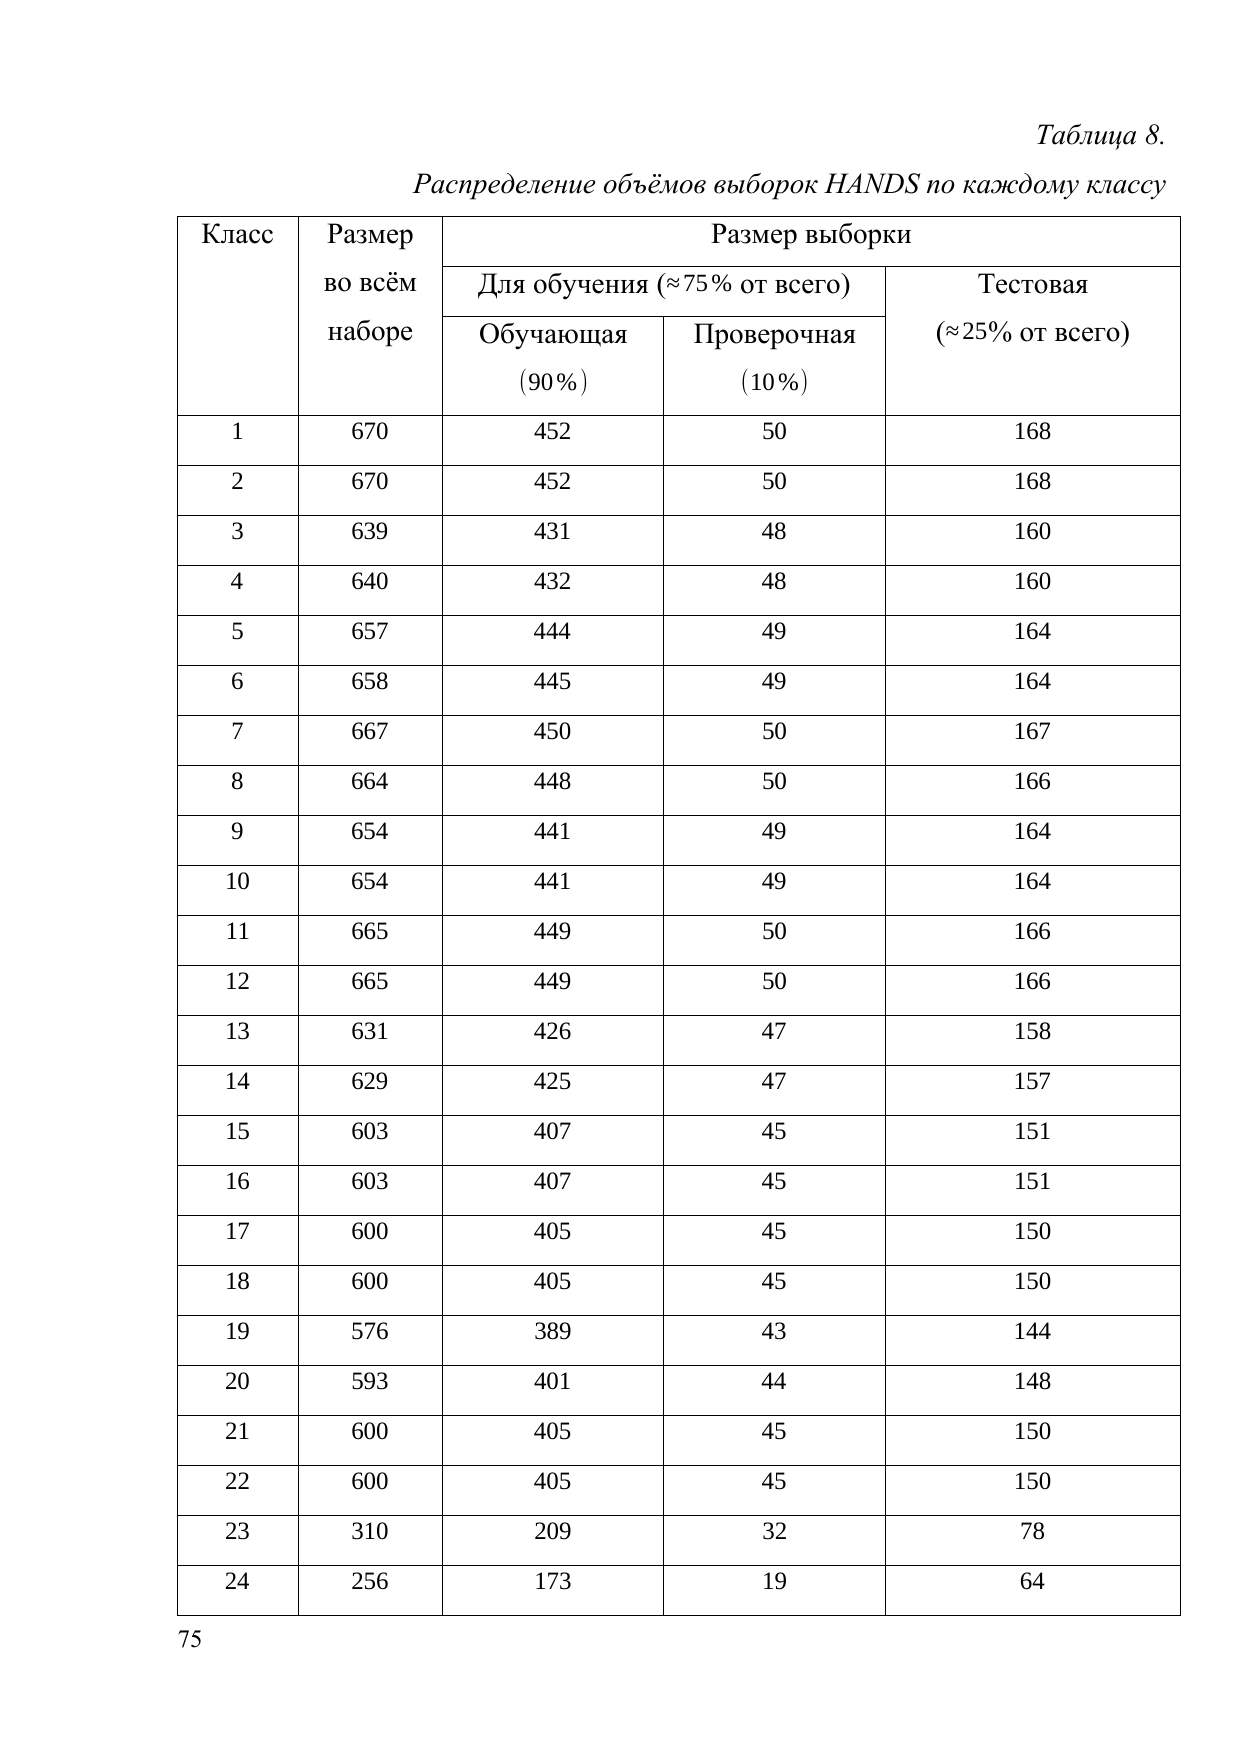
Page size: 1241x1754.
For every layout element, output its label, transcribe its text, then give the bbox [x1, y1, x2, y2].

table_cell [664, 516, 885, 564]
table_cell [664, 666, 885, 714]
table_cell [178, 866, 298, 914]
table_cell [443, 916, 663, 964]
table_cell [664, 866, 885, 914]
table_cell [178, 516, 298, 564]
table_cell Проверочная [664, 317, 885, 414]
table_cell [443, 666, 663, 714]
table_cell [299, 1266, 442, 1314]
table_cell [299, 1116, 442, 1164]
table_cell [299, 716, 442, 764]
table_cell [443, 1466, 663, 1514]
table_cell [178, 1066, 298, 1114]
table_cell [299, 516, 442, 564]
table_cell [443, 566, 663, 614]
table_cell Класс [178, 217, 298, 414]
table_cell [299, 1416, 442, 1464]
table_cell [443, 866, 663, 914]
table_cell [664, 1016, 885, 1064]
table_cell Размер во всём наборе [299, 217, 442, 414]
table_cell [664, 466, 885, 514]
table_cell [443, 416, 663, 464]
table_cell [443, 1266, 663, 1314]
table_cell [664, 1266, 885, 1314]
table_cell [443, 966, 663, 1014]
table_cell [664, 616, 885, 664]
table_cell [664, 1066, 885, 1114]
table_cell [886, 1466, 1180, 1514]
table_cell [664, 1166, 885, 1214]
table_cell [299, 1066, 442, 1114]
table_cell [299, 1316, 442, 1364]
table_cell Распределение объёмов выборок HANDS по каждому классу [177, 167, 1180, 216]
table_cell [664, 1516, 885, 1564]
table_cell [299, 816, 442, 864]
table_cell [664, 716, 885, 764]
table_cell [299, 666, 442, 714]
table_cell [178, 966, 298, 1014]
table_cell [299, 1566, 442, 1614]
table_cell [664, 916, 885, 964]
table_cell [178, 1516, 298, 1564]
table_cell [299, 966, 442, 1014]
table_cell [443, 466, 663, 514]
table_cell [886, 1266, 1180, 1314]
table_cell [443, 1166, 663, 1214]
table_cell [178, 666, 298, 714]
table_cell [178, 1366, 298, 1414]
table_cell [299, 1516, 442, 1564]
table_cell [299, 466, 442, 514]
table_cell [178, 466, 298, 514]
table_cell [886, 916, 1180, 964]
table_cell [443, 616, 663, 664]
table_cell [886, 416, 1180, 464]
table_cell [178, 1016, 298, 1064]
table_cell [664, 816, 885, 864]
table_cell [886, 516, 1180, 564]
table_cell [664, 1216, 885, 1264]
table_cell [443, 816, 663, 864]
table_cell [443, 516, 663, 564]
table_cell [178, 716, 298, 764]
table_cell [299, 1216, 442, 1264]
table_cell [443, 1116, 663, 1164]
table_cell [443, 1516, 663, 1564]
table_cell [299, 1366, 442, 1414]
table_cell [299, 1466, 442, 1514]
table_cell [178, 1166, 298, 1214]
table_cell [178, 416, 298, 464]
table_cell [443, 766, 663, 814]
table_cell [664, 416, 885, 464]
table_cell [178, 616, 298, 664]
table_cell [886, 1016, 1180, 1064]
table_cell [178, 1266, 298, 1314]
table_cell [178, 1116, 298, 1164]
table_cell [886, 1116, 1180, 1164]
table_cell [299, 1166, 442, 1214]
table_cell [886, 1166, 1180, 1214]
table_cell Размер выборки [443, 217, 1180, 266]
table_cell [443, 1216, 663, 1264]
table_cell [886, 966, 1180, 1014]
table_cell [886, 616, 1180, 664]
table_cell [664, 1316, 885, 1364]
table_cell [443, 1416, 663, 1464]
table_cell [443, 716, 663, 764]
table_cell [886, 566, 1180, 614]
table_cell [886, 716, 1180, 764]
table_cell [299, 1016, 442, 1064]
table_cell [443, 1016, 663, 1064]
table_cell [178, 566, 298, 614]
table_cell [886, 466, 1180, 514]
table_cell [886, 766, 1180, 814]
table_cell [886, 666, 1180, 714]
table_cell [664, 966, 885, 1014]
table_cell [664, 1416, 885, 1464]
table_cell [886, 1316, 1180, 1364]
table_cell [178, 1416, 298, 1464]
table_cell [299, 566, 442, 614]
table_cell [886, 1566, 1180, 1614]
table_cell [886, 1066, 1180, 1114]
table_cell [664, 1116, 885, 1164]
table_cell [178, 816, 298, 864]
table_cell [886, 816, 1180, 864]
table_cell [443, 1366, 663, 1414]
table_cell [178, 916, 298, 964]
table_cell [178, 1566, 298, 1614]
table_cell [664, 1566, 885, 1614]
table_cell [178, 1316, 298, 1364]
table_cell [886, 1366, 1180, 1414]
table_cell [178, 1216, 298, 1264]
table_cell [886, 1416, 1180, 1464]
table_cell [299, 916, 442, 964]
table_cell [299, 416, 442, 464]
table_cell [664, 1466, 885, 1514]
table_cell Для обучения ( от всего) [443, 267, 885, 316]
table_cell [886, 866, 1180, 914]
table_cell Тестовая (% от всего) [886, 267, 1180, 414]
table_cell [664, 1366, 885, 1414]
table_cell Обучающая [443, 317, 663, 414]
table_cell [443, 1316, 663, 1364]
table_cell [299, 616, 442, 664]
table_cell [443, 1566, 663, 1614]
table_cell [178, 1466, 298, 1514]
table_cell [299, 866, 442, 914]
table_cell [664, 566, 885, 614]
table_cell [443, 1066, 663, 1114]
table_cell [886, 1216, 1180, 1264]
table_cell [886, 1516, 1180, 1564]
table_cell [178, 766, 298, 814]
table_cell [299, 766, 442, 814]
table_cell [664, 766, 885, 814]
